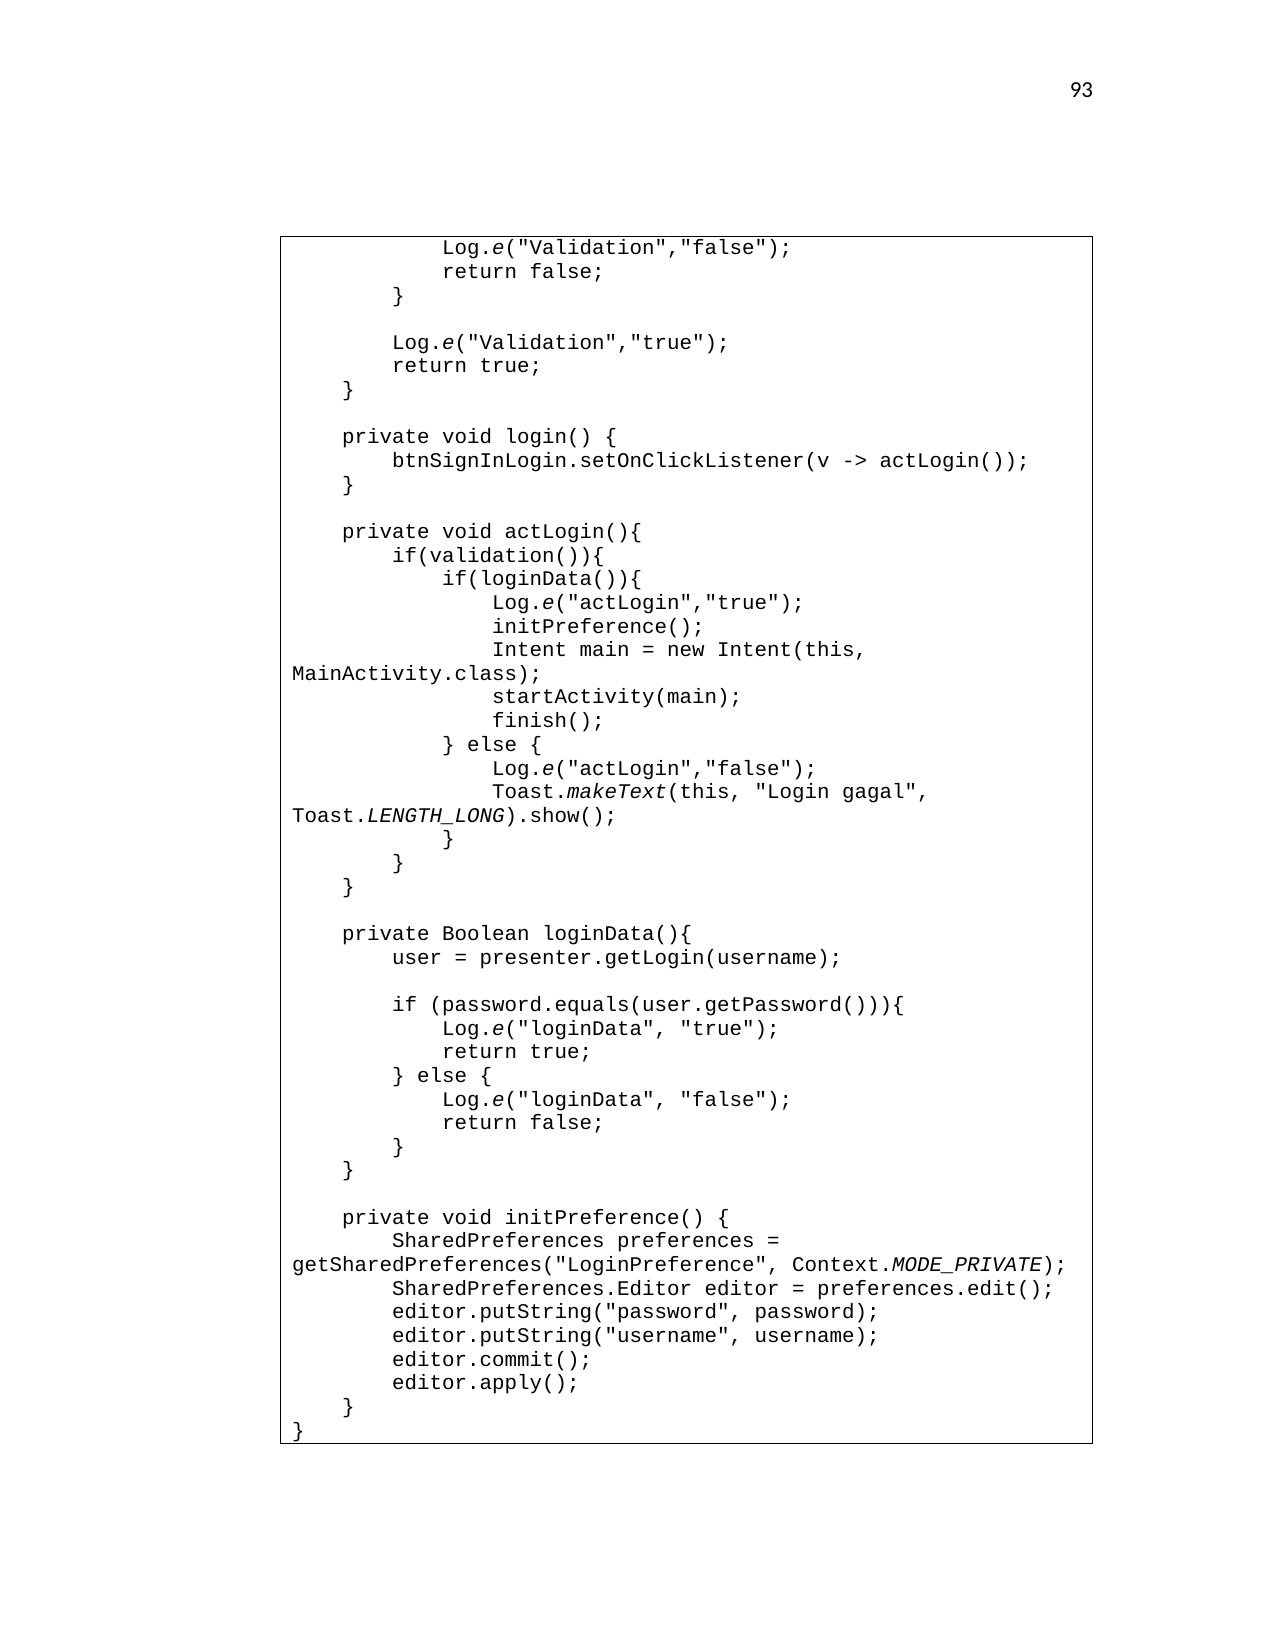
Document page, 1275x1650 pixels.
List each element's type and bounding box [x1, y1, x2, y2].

table_header [281, 237, 1092, 1443]
